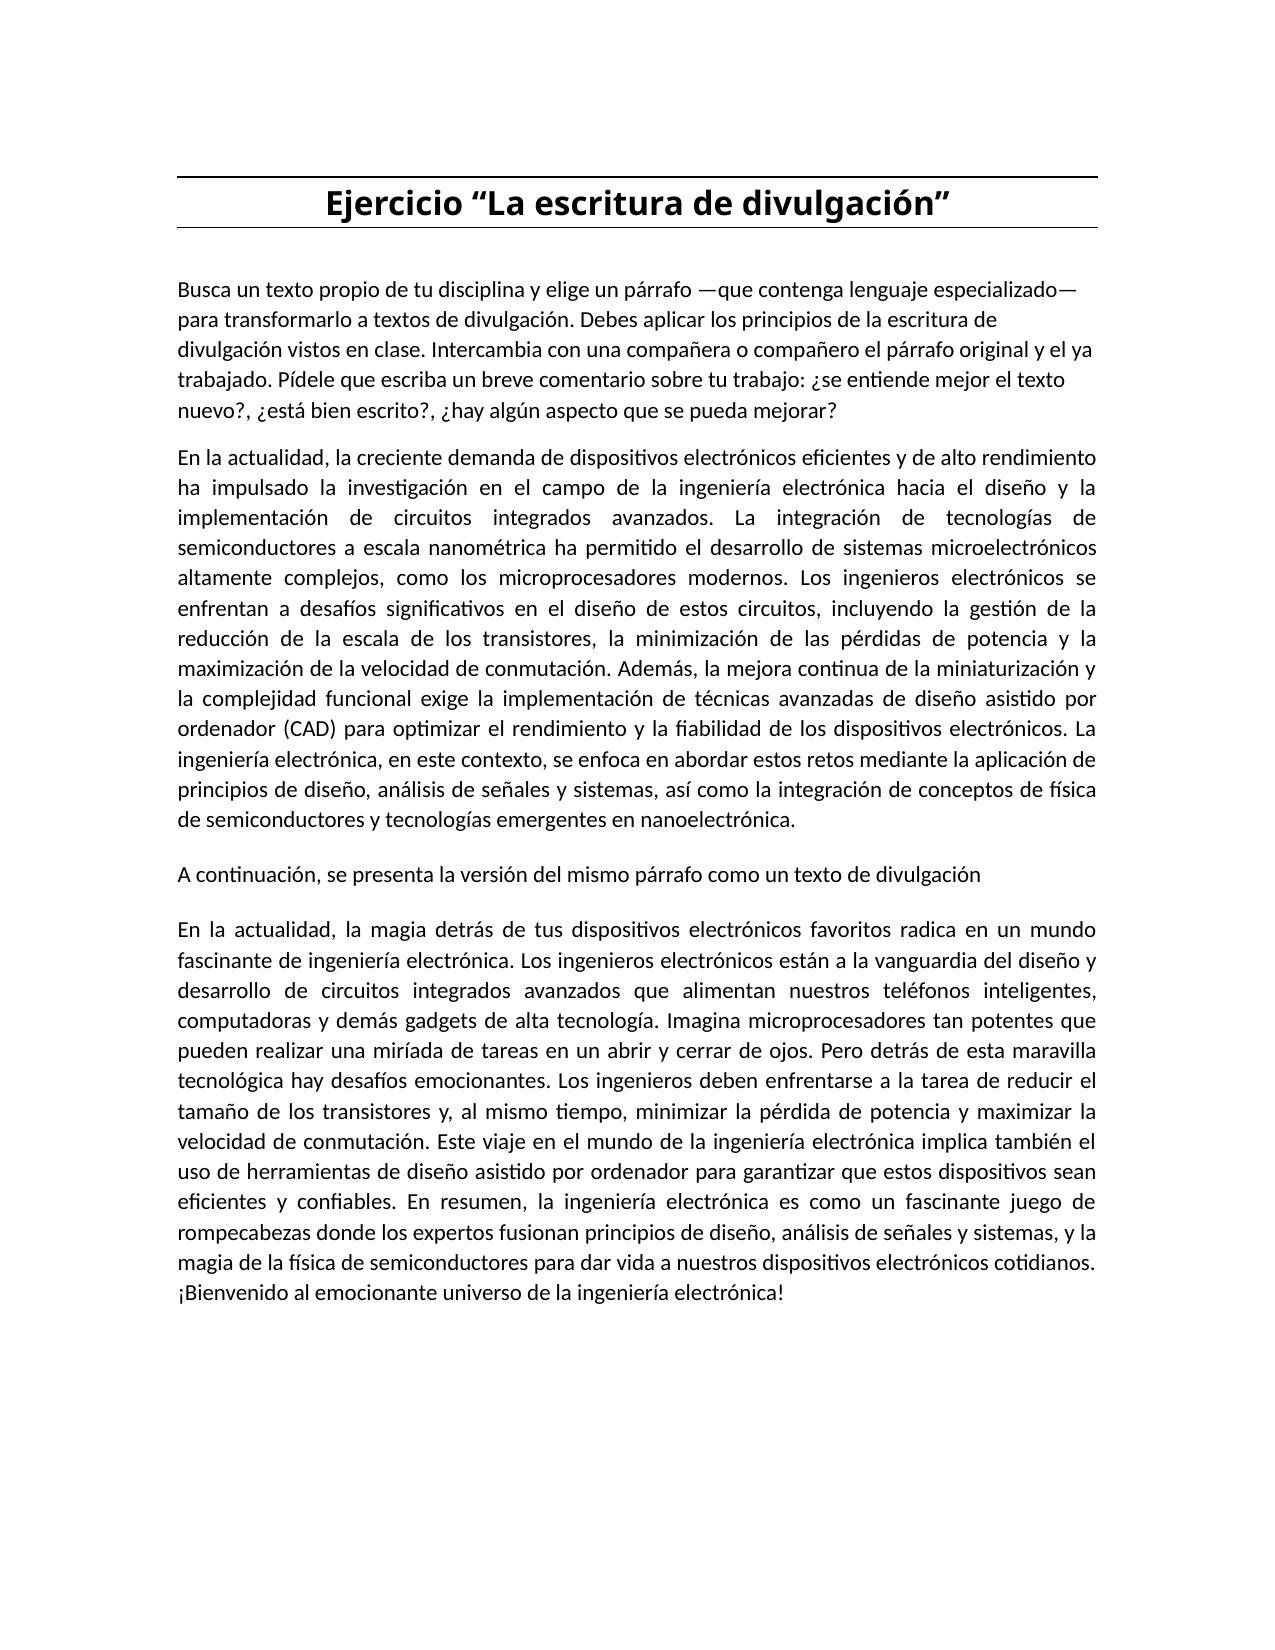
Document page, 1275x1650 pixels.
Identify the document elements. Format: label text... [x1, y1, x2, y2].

text Busca un texto propio de tu disciplina y elige un párrafo —que contenga lenguaje especializado— para transformarlo a textos de divulgación. Debes aplicar los principios de la escritura de divulgación vistos en clase. Intercambia con una compañera o compañero el párrafo original y el ya trabajado. Pídele que escriba un breve comentario sobre tu trabajo: ¿se entiende mejor el texto nuevo?, ¿está bien escrito?, ¿hay algún aspecto que se pueda mejorar? [177, 275, 1098, 424]
subtitle Ejercicio “La escritura de divulgación” [177, 178, 1098, 227]
text A continuación, se presenta la versión del mismo párrafo como un texto de divulgación [177, 860, 1098, 888]
text En la actualidad, la magia detrás de tus dispositivos electrónicos favoritos radica en un mundo fascinante de ingeniería electrónica. Los ingenieros electrónicos están a la vanguardia del diseño y desarrollo de circuitos integrados avanzados que alimentan nuestros teléfonos inteligentes, computadoras y demás gadgets de alta tecnología. Imagina microprocesadores tan potentes que pueden realizar una miríada de tareas en un abrir y cerrar de ojos. Pero detrás de esta maravilla tecnológica hay desafíos emocionantes. Los ingenieros deben enfrentarse a la tarea de reducir el tamaño de los transistores y, al mismo tiempo, minimizar la pérdida de potencia y maximizar la velocidad de conmutación. Este viaje en el mundo de la ingeniería electrónica implica también el uso de herramientas de diseño asistido por ordenador para garantizar que estos dispositivos sean eficientes y confiables. En resumen, la ingeniería electrónica es como un fascinante juego de rompecabezas donde los expertos fusionan principios de diseño, análisis de señales y sistemas, y la magia de la física de semiconductores para dar vida a nuestros dispositivos electrónicos cotidianos. ¡Bienvenido al emocionante universo de la ingeniería electrónica! [177, 916, 1098, 1306]
text En la actualidad, la creciente demanda de dispositivos electrónicos eficientes y de alto rendimiento ha impulsado la investigación en el campo de la ingeniería electrónica hacia el diseño y la implementación de circuitos integrados avanzados. La integración de tecnologías de semiconductores a escala nanométrica ha permitido el desarrollo de sistemas microelectrónicos altamente complejos, como los microprocesadores modernos. Los ingenieros electrónicos se enfrentan a desafíos significativos en el diseño de estos circuitos, incluyendo la gestión de la reducción de la escala de los transistores, la minimización de las pérdidas de potencia y la maximización de la velocidad de conmutación. Además, la mejora continua de la miniaturización y la complejidad funcional exige la implementación de técnicas avanzadas de diseño asistido por ordenador (CAD) para optimizar el rendimiento y la fiabilidad de los dispositivos electrónicos. La ingeniería electrónica, en este contexto, se enfoca en abordar estos retos mediante la aplicación de principios de diseño, análisis de señales y sistemas, así como la integración de conceptos de física de semiconductores y tecnologías emergentes en nanoelectrónica. [177, 443, 1098, 833]
